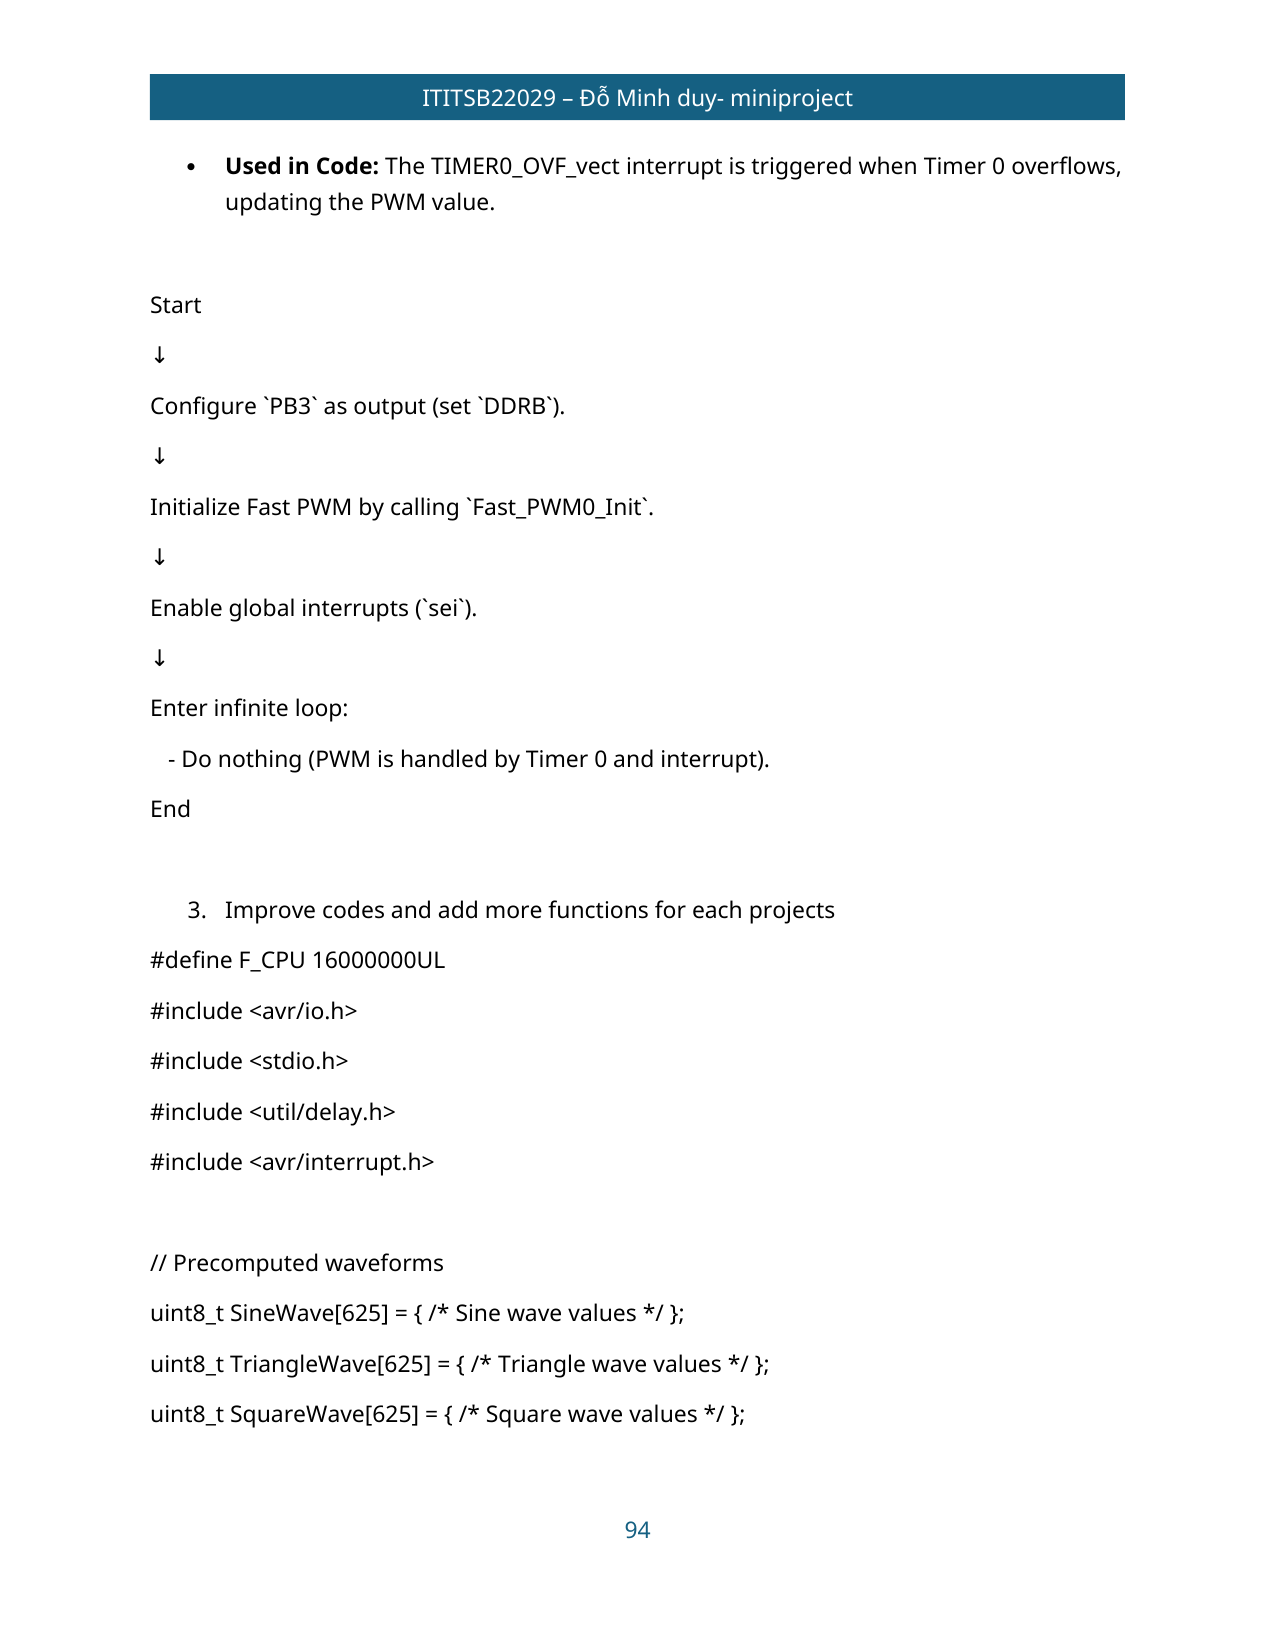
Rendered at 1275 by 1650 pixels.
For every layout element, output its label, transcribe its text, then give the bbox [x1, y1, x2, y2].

text Enter infinite loop: [150, 692, 1125, 723]
text #include <util/delay.h> [150, 1096, 1125, 1127]
text Start [150, 289, 1125, 320]
list Improve codes and add more functions for each projects [187, 894, 1125, 925]
text uint8_t SquareWave[625] = { /* Square wave values */ }; [150, 1398, 1125, 1429]
text #include <avr/interrupt.h> [150, 1146, 1125, 1177]
text // Precomputed waveforms [150, 1247, 1125, 1278]
text #define F_CPU 16000000UL [150, 944, 1125, 976]
text - Do nothing (PWM is handled by Timer 0 and interrupt). [150, 743, 1125, 774]
list Used in Code: The TIMER0_OVF_vect interrupt is triggered when Timer 0 overflows, updating the PWM value. [187, 150, 1125, 217]
text Configure `PB3` as output (set `DDRB`). [150, 390, 1125, 421]
text Enable global interrupts (`sei`). [150, 591, 1125, 623]
text Initialize Fast PWM by calling `Fast_PWM0_Init`. [150, 491, 1125, 522]
text ↓ [150, 642, 1125, 673]
text #include <avr/io.h> [150, 995, 1125, 1026]
text #include <stdio.h> [150, 1045, 1125, 1076]
text ↓ [150, 339, 1125, 371]
text uint8_t SineWave[625] = { /* Sine wave values */ }; [150, 1297, 1125, 1328]
text ↓ [150, 440, 1125, 471]
text End [150, 793, 1125, 824]
text uint8_t TriangleWave[625] = { /* Triangle wave values */ }; [150, 1348, 1125, 1379]
text ↓ [150, 541, 1125, 572]
